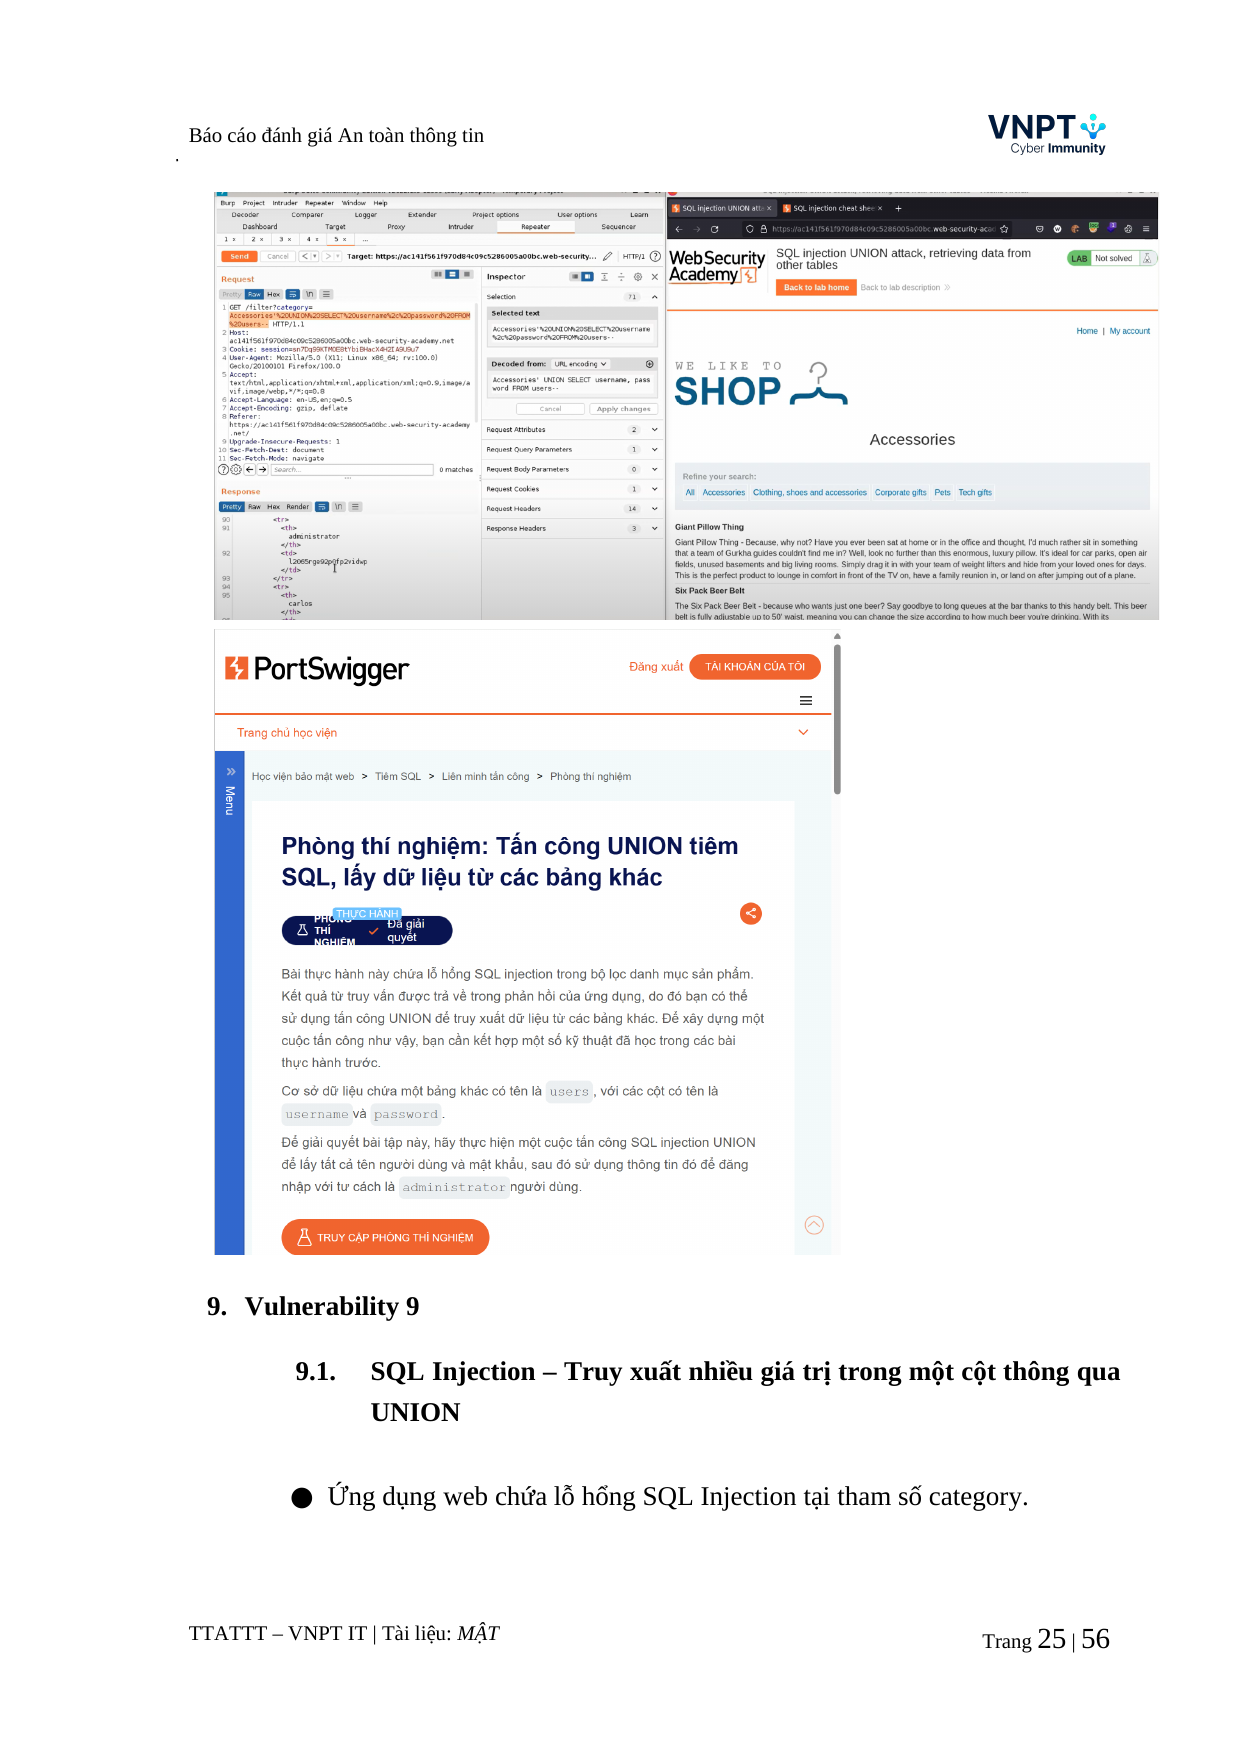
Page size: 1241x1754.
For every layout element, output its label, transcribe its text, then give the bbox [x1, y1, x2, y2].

list Ứng dụng web chứa lỗ hổng SQL Injection tại tham số category. [290, 1465, 1122, 1521]
picture [214, 192, 1160, 620]
subtitle Vulnerability 9 [207, 1290, 1122, 1321]
subtitle SQL Injection – Truy xuất nhiều giá trị trong một cột thông qua UNION [295, 1355, 1122, 1427]
picture [214, 629, 841, 1255]
picture [984, 110, 1110, 159]
